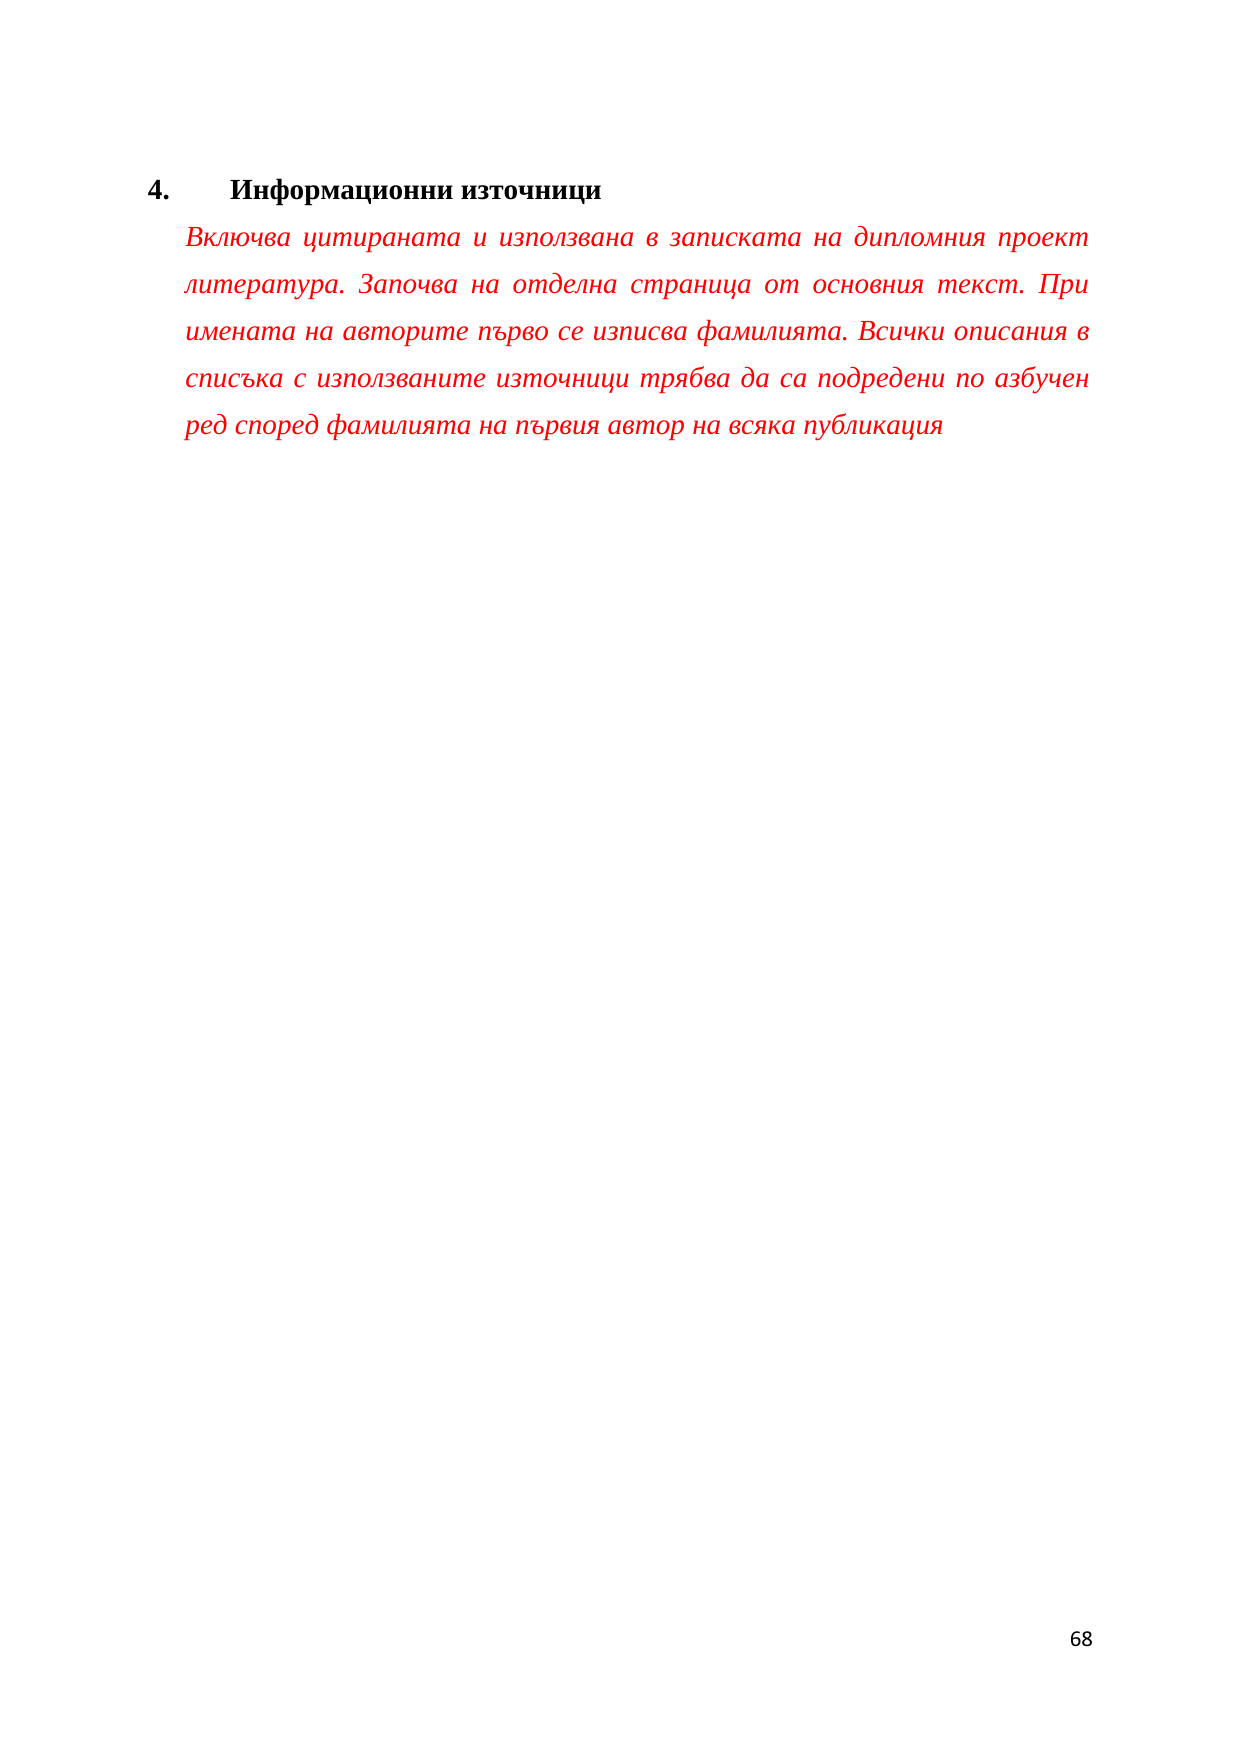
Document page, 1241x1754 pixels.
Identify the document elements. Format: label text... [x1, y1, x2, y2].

subtitle Информационни източници [148, 172, 1093, 206]
text Включва цитираната и използвана в записката на дипломния проект литература. Започва на отделна страница от основния текст. При имената на авторите първо се изписва фамилията. Всички описания в списъка с използваните източници трябва да са подредени по азбучен ред според фамилията на първия автор на всяка публикация [185, 219, 1093, 440]
